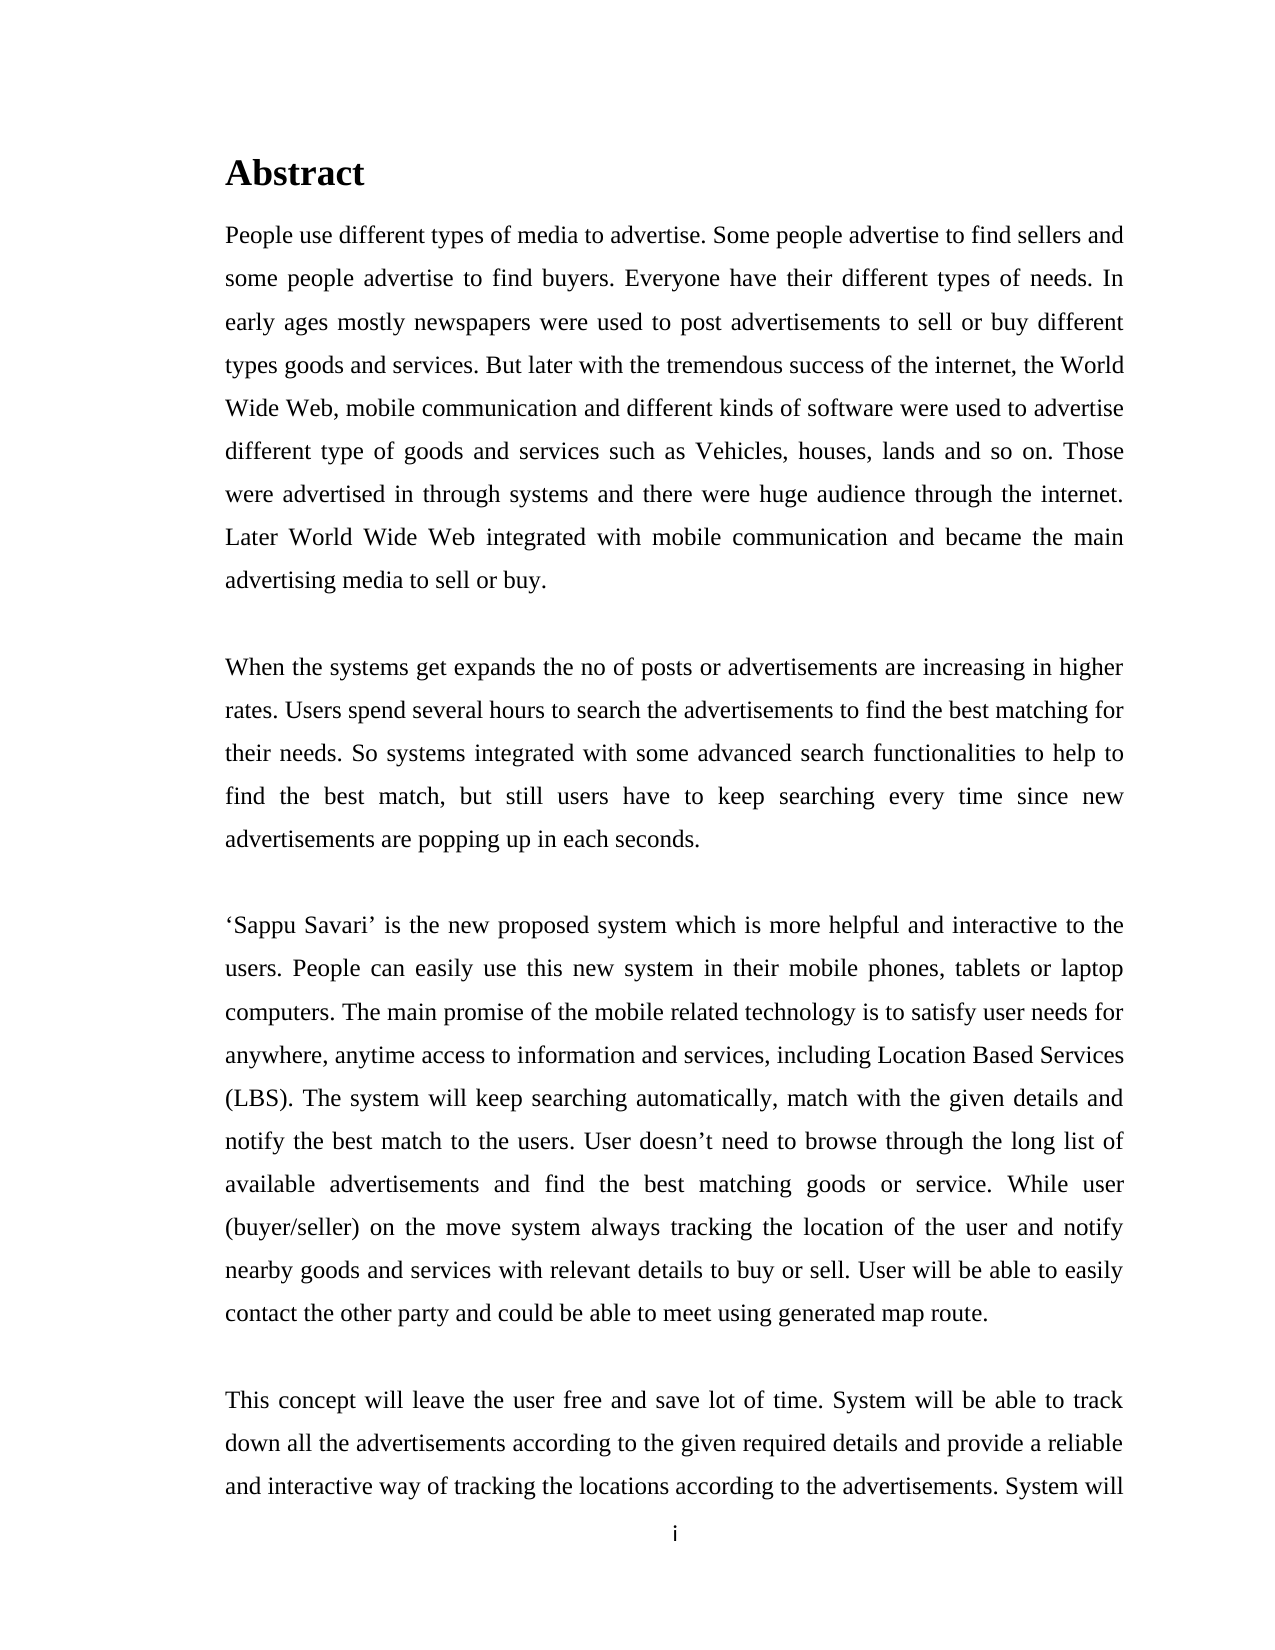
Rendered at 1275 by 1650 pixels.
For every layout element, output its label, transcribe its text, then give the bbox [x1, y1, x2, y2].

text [225, 1385, 1125, 1500]
text Abstract [225, 150, 1125, 193]
text People use different types of media to advertise. Some people advertise to find sellers and some people advertise to find buyers. Everyone have their different types of needs. In early ages mostly newspapers were used to post advertisements to sell or buy different types goods and services. But later with the tremendous success of the internet, the World Wide Web, mobile communication and different kinds of software were used to advertise different type of goods and services such as Vehicles, houses, lands and so on. Those were advertised in through systems and there were huge audience through the internet. Later World Wide Web integrated with mobile communication and became the main advertising media to sell or buy. [225, 220, 1125, 594]
text When the systems get expands the no of posts or advertisements are increasing in higher rates. Users spend several hours to search the advertisements to find the best matching for their needs. So systems integrated with some advanced search functionalities to help to find the best match, but still users have to keep searching every time since new advertisements are popping up in each seconds. [225, 652, 1125, 853]
text ‘Sappu Savari’ is the new proposed system which is more helpful and interactive to the users. People can easily use this new system in their mobile phones, tablets or laptop computers. The main promise of the mobile related technology is to satisfy user needs for anywhere, anytime access to information and services, including Location Based Services (LBS). The system will keep searching automatically, match with the given details and notify the best match to the users. User doesn’t need to browse through the long list of available advertisements and find the best matching goods or service. While user (buyer/seller) on the move system always tracking the location of the user and notify nearby goods and services with relevant details to buy or sell. User will be able to easily contact the other party and could be able to meet using generated map route. [225, 910, 1125, 1327]
